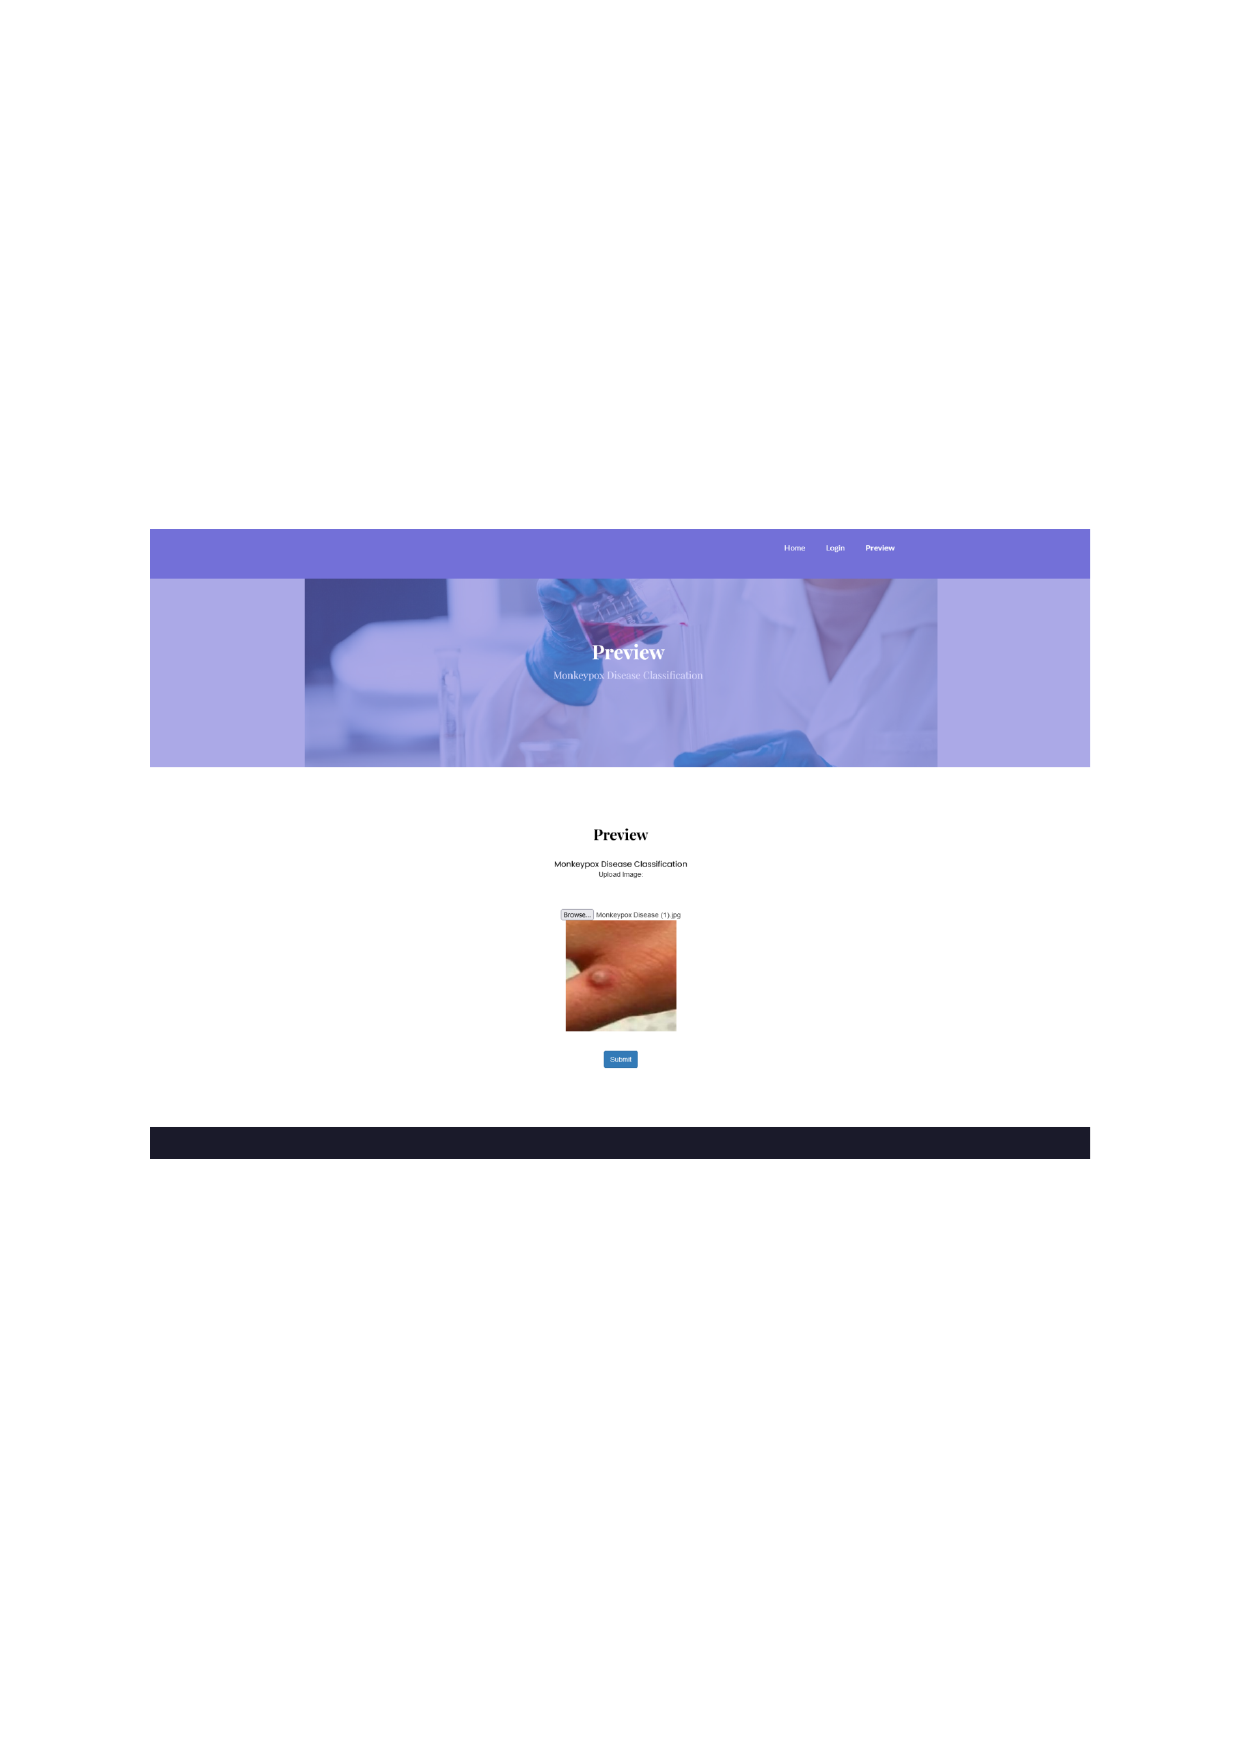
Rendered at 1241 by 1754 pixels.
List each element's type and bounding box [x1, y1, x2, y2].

picture [150, 529, 1091, 1159]
